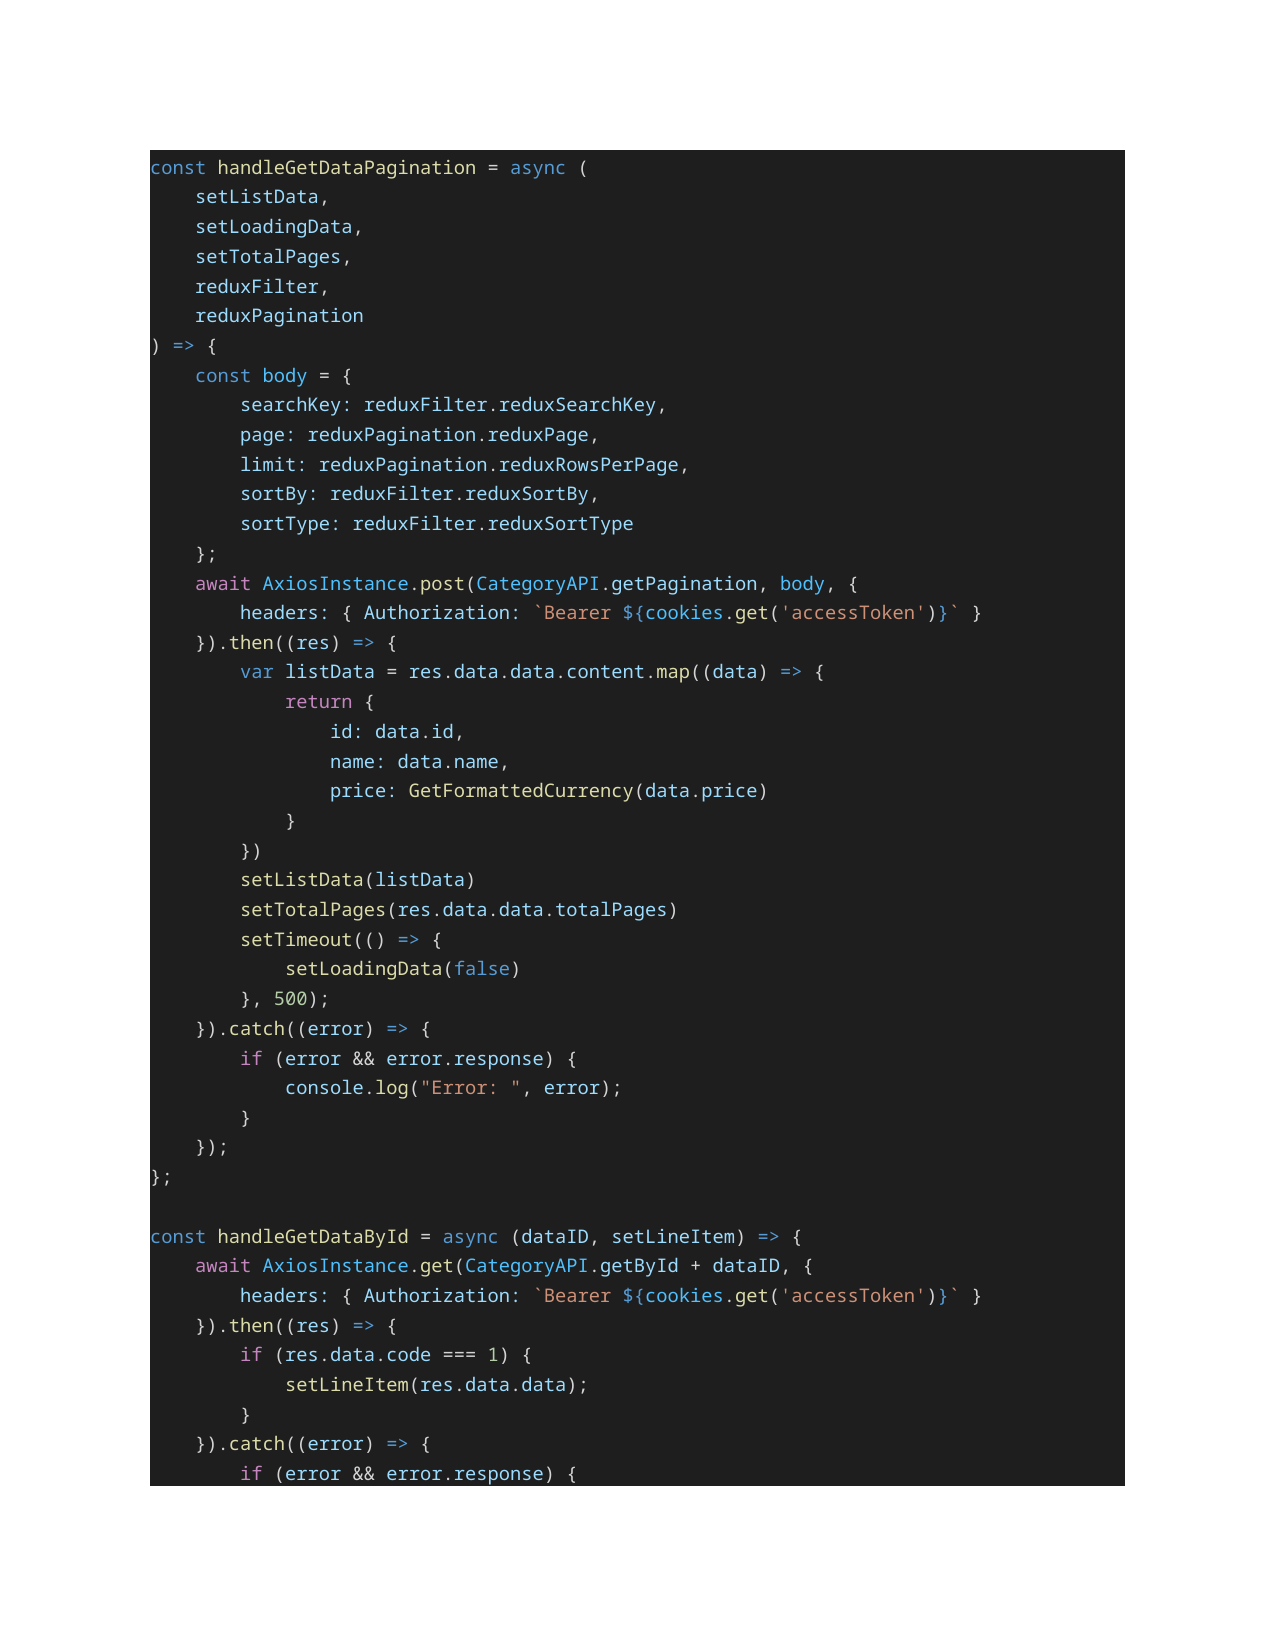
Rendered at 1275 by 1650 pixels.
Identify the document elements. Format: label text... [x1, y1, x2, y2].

text }).then((res) => { [150, 625, 1125, 655]
text setTimeout(() => { [150, 922, 1125, 952]
text const handleGetDataById = async (dataID, setLineItem) => { [150, 1219, 1125, 1248]
text }; [150, 1159, 1125, 1189]
text } [150, 1397, 1125, 1427]
text console.log("Error: ", error); [150, 1070, 1125, 1100]
text page: reduxPagination.reduxPage, [150, 417, 1125, 447]
text headers: { Authorization: `Bearer ${cookies.get('accessToken')}` } [150, 1278, 1125, 1308]
text setLineItem(res.data.data); [150, 1367, 1125, 1397]
text sortBy: reduxFilter.reduxSortBy, [150, 477, 1125, 506]
text }).catch((error) => { [150, 1011, 1125, 1041]
text }; [150, 536, 1125, 566]
text }) [150, 833, 1125, 862]
text }).catch((error) => { [150, 1427, 1125, 1456]
text await AxiosInstance.get(CategoryAPI.getById + dataID, { [150, 1248, 1125, 1278]
text setLoadingData(false) [150, 952, 1125, 981]
text limit: reduxPagination.reduxRowsPerPage, [150, 447, 1125, 477]
text reduxFilter, [150, 269, 1125, 298]
text await AxiosInstance.post(CategoryAPI.getPagination, body, { [150, 566, 1125, 595]
text setTotalPages(res.data.data.totalPages) [150, 892, 1125, 922]
text return { [150, 684, 1125, 714]
text }).then((res) => { [150, 1308, 1125, 1337]
text if (res.data.code === 1) { [150, 1337, 1125, 1367]
text sortType: reduxFilter.reduxSortType [150, 506, 1125, 536]
text headers: { Authorization: `Bearer ${cookies.get('accessToken')}` } [150, 595, 1125, 625]
text id: data.id, [150, 714, 1125, 744]
text }); [150, 1130, 1125, 1159]
text name: data.name, [150, 744, 1125, 773]
text const body = { [150, 358, 1125, 387]
text }, 500); [150, 981, 1125, 1011]
text var listData = res.data.data.content.map((data) => { [150, 655, 1125, 684]
text setTotalPages, [150, 239, 1125, 269]
text setListData(listData) [150, 862, 1125, 892]
text ) => { [150, 328, 1125, 358]
text } [150, 1100, 1125, 1130]
text } [150, 803, 1125, 833]
text if (error && error.response) { [150, 1041, 1125, 1070]
text reduxPagination [150, 298, 1125, 328]
text setLoadingData, [150, 209, 1125, 239]
text if (error && error.response) { [150, 1456, 1125, 1486]
text price: GetFormattedCurrency(data.price) [150, 773, 1125, 803]
text setListData, [150, 180, 1125, 209]
text searchKey: reduxFilter.reduxSearchKey, [150, 387, 1125, 417]
text const handleGetDataPagination = async ( [150, 150, 1125, 180]
